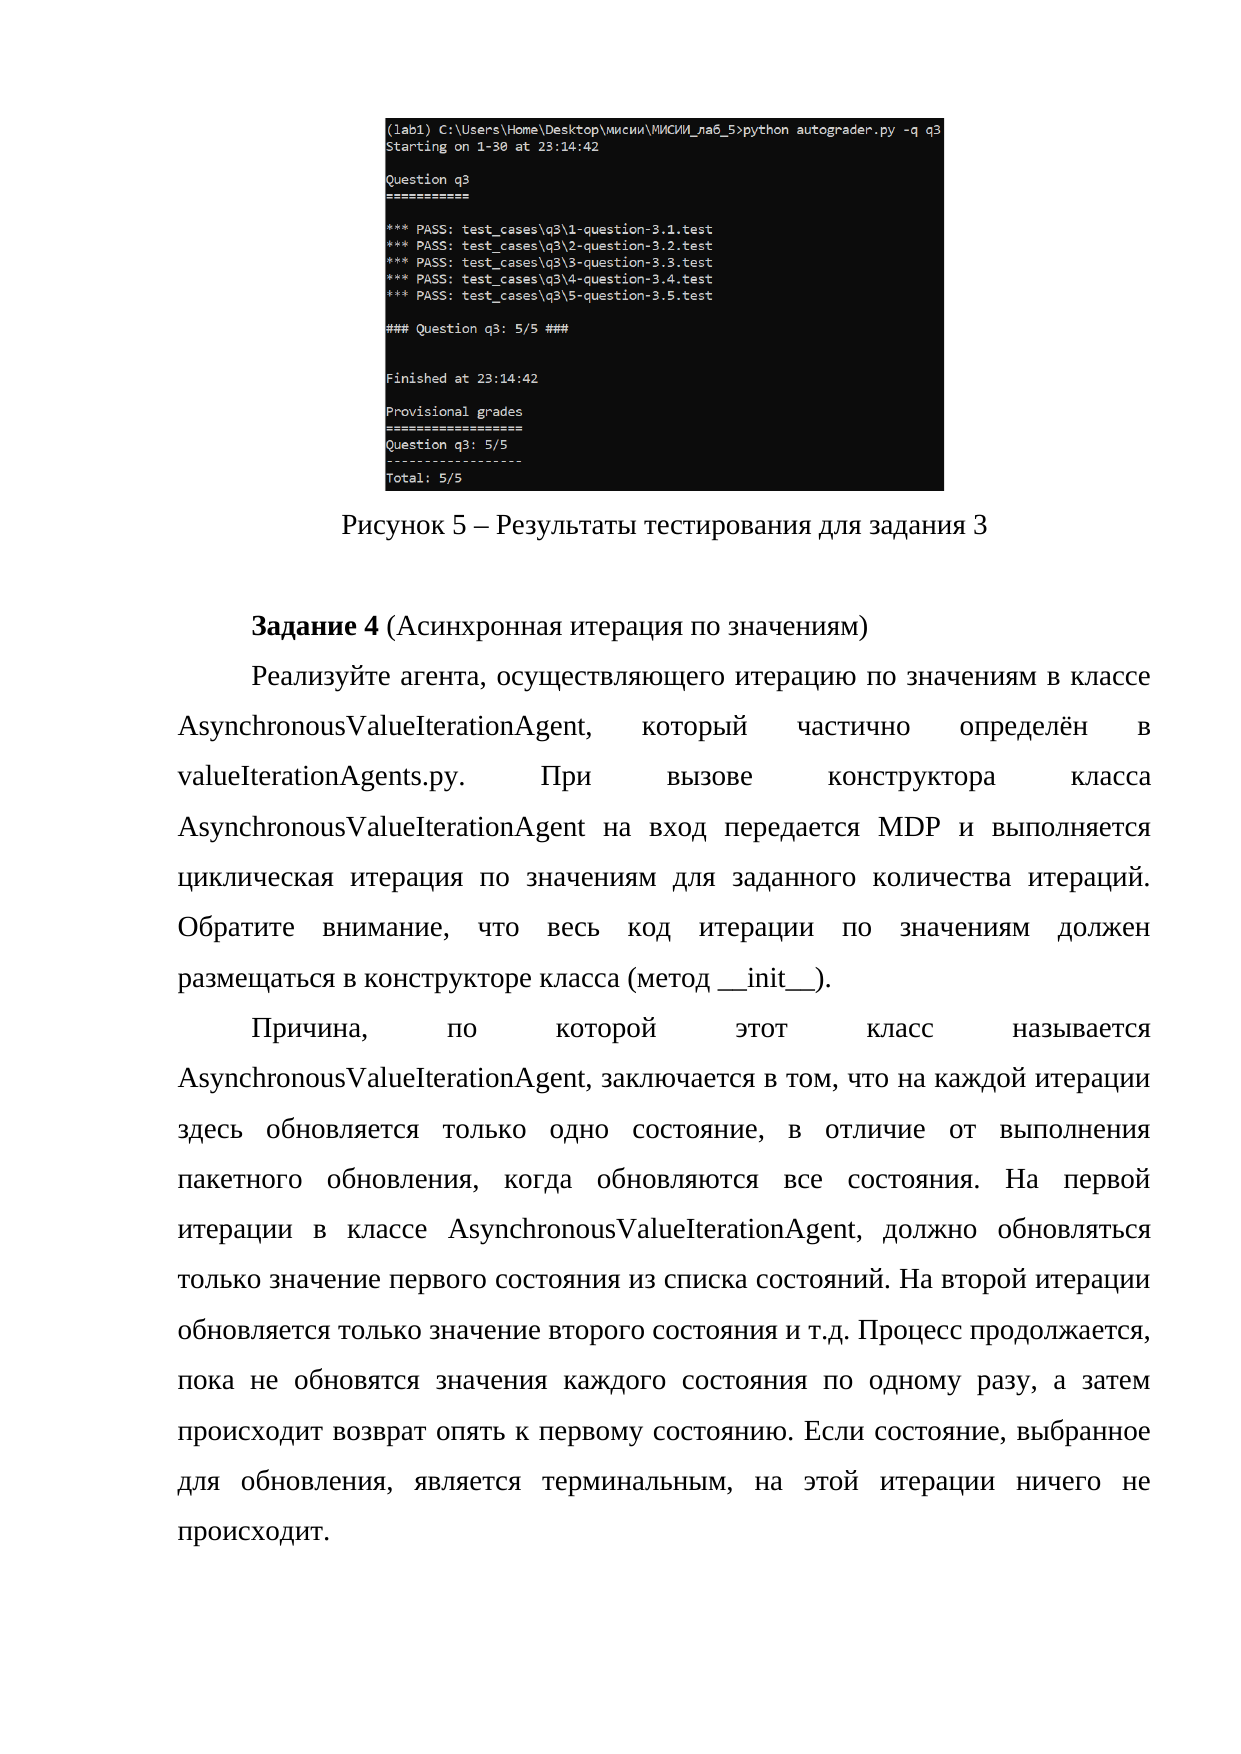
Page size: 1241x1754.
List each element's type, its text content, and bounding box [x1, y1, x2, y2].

text Задание 4 (Асинхронная итерация по значениям) [177, 608, 1152, 641]
text Рисунок 5 – Результаты тестирования для задания 3 [177, 507, 1152, 541]
picture [384, 118, 945, 491]
text Реализуйте агента, осуществляющего итерацию по значениям в классе AsynchronousValueIterationAgent, который частично определён в valueIterationAgents.py. При вызове конструктора класса AsynchronousValueIterationAgent на вход передается MDP и выполняется циклическая итерация по значениям для заданного количества итераций. Обратите внимание, что весь код итерации по значениям должен размещаться в конструкторе класса (метод __init__). [177, 658, 1152, 993]
text Причина, по которой этот класс называется AsynchronousValueIterationAgent, заключается в том, что на каждой итерации здесь обновляется только одно состояние, в отличие от выполнения пакетного обновления, когда обновляются все состояния. На первой итерации в классе AsynchronousValueIterationAgent, должно обновляться только значение первого состояния из списка состояний. На второй итерации обновляется только значение второго состояния и т.д. Процесс продолжается, пока не обновятся значения каждого состояния по одному разу, а затем происходит возврат опять к первому состоянию. Если состояние, выбранное для обновления, является терминальным, на этой итерации ничего не происходит. [177, 1010, 1152, 1547]
